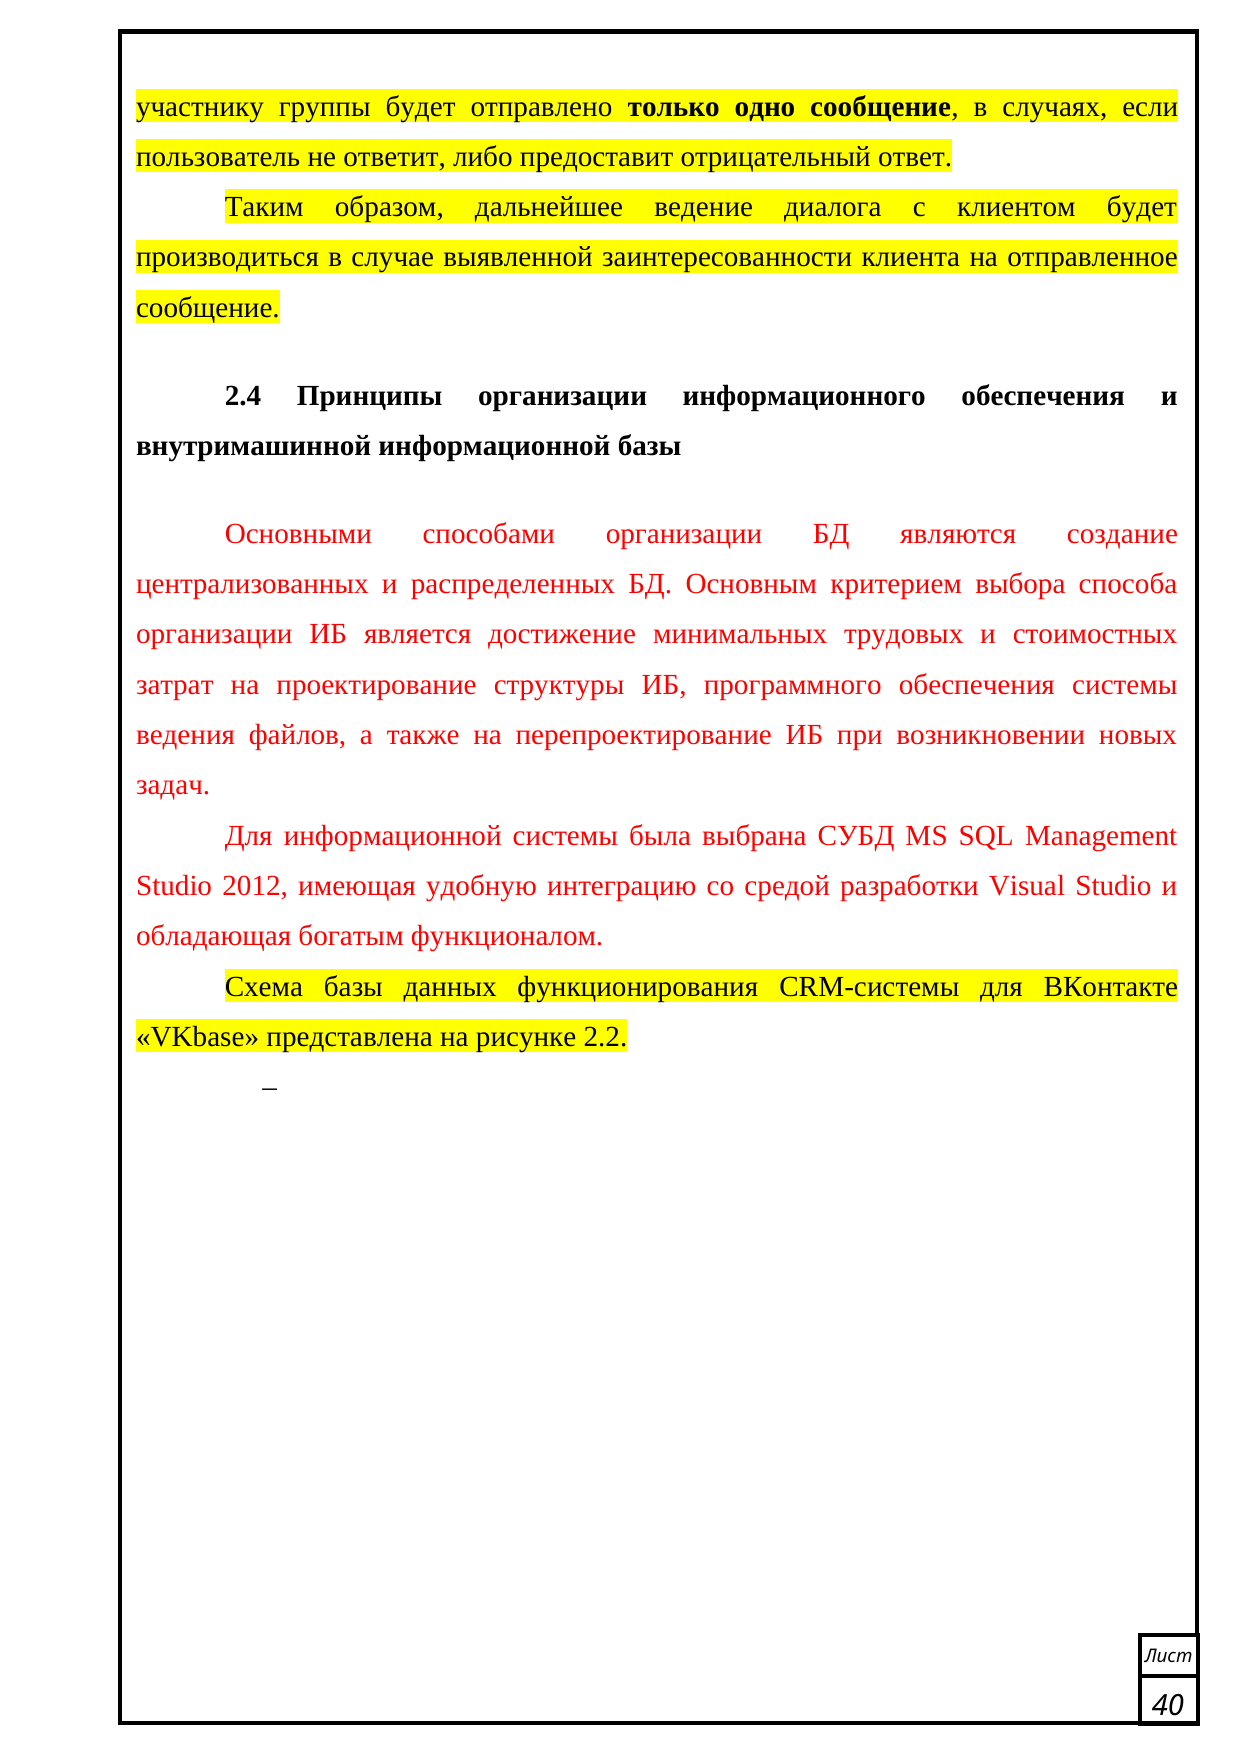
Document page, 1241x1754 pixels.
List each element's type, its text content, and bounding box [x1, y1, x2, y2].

list Таким образом, дальнейшее ведение диалога с клиентом будет производиться в случае выявленной заинтересованности клиента на отправленное сообщение. [136, 273, 1178, 323]
subtitle 2.4 Принципы организации информационного обеспечения и внутримашинной информационной базы [136, 378, 1178, 462]
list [136, 107, 1178, 172]
text Основными способами организации БД являются создание централизованных и распределенных БД. Основным критерием выбора способа организации ИБ является достижение минимальных трудовых и стоимостных затрат на проектирование структуры ИБ, программного обеспечения системы ведения файлов, а также на перепроектирование ИБ при возникновении новых задач. [136, 516, 1178, 801]
list Таким образом, дальнейшее ведение диалога с клиентом будет производиться в случае выявленной заинтересованности клиента на отправленное сообщение. [136, 189, 1178, 240]
text Для информационной системы была выбрана СУБД MS SQL Management Studio 2012, имеющая удобную интеграцию со средой разработки Visual Studio и обладающая богатым функционалом. [136, 818, 1178, 952]
text Схема базы данных функционирования CRM-системы для ВКонтакте «VKbase» представлена на рисунке 2.2. [136, 969, 1178, 1052]
